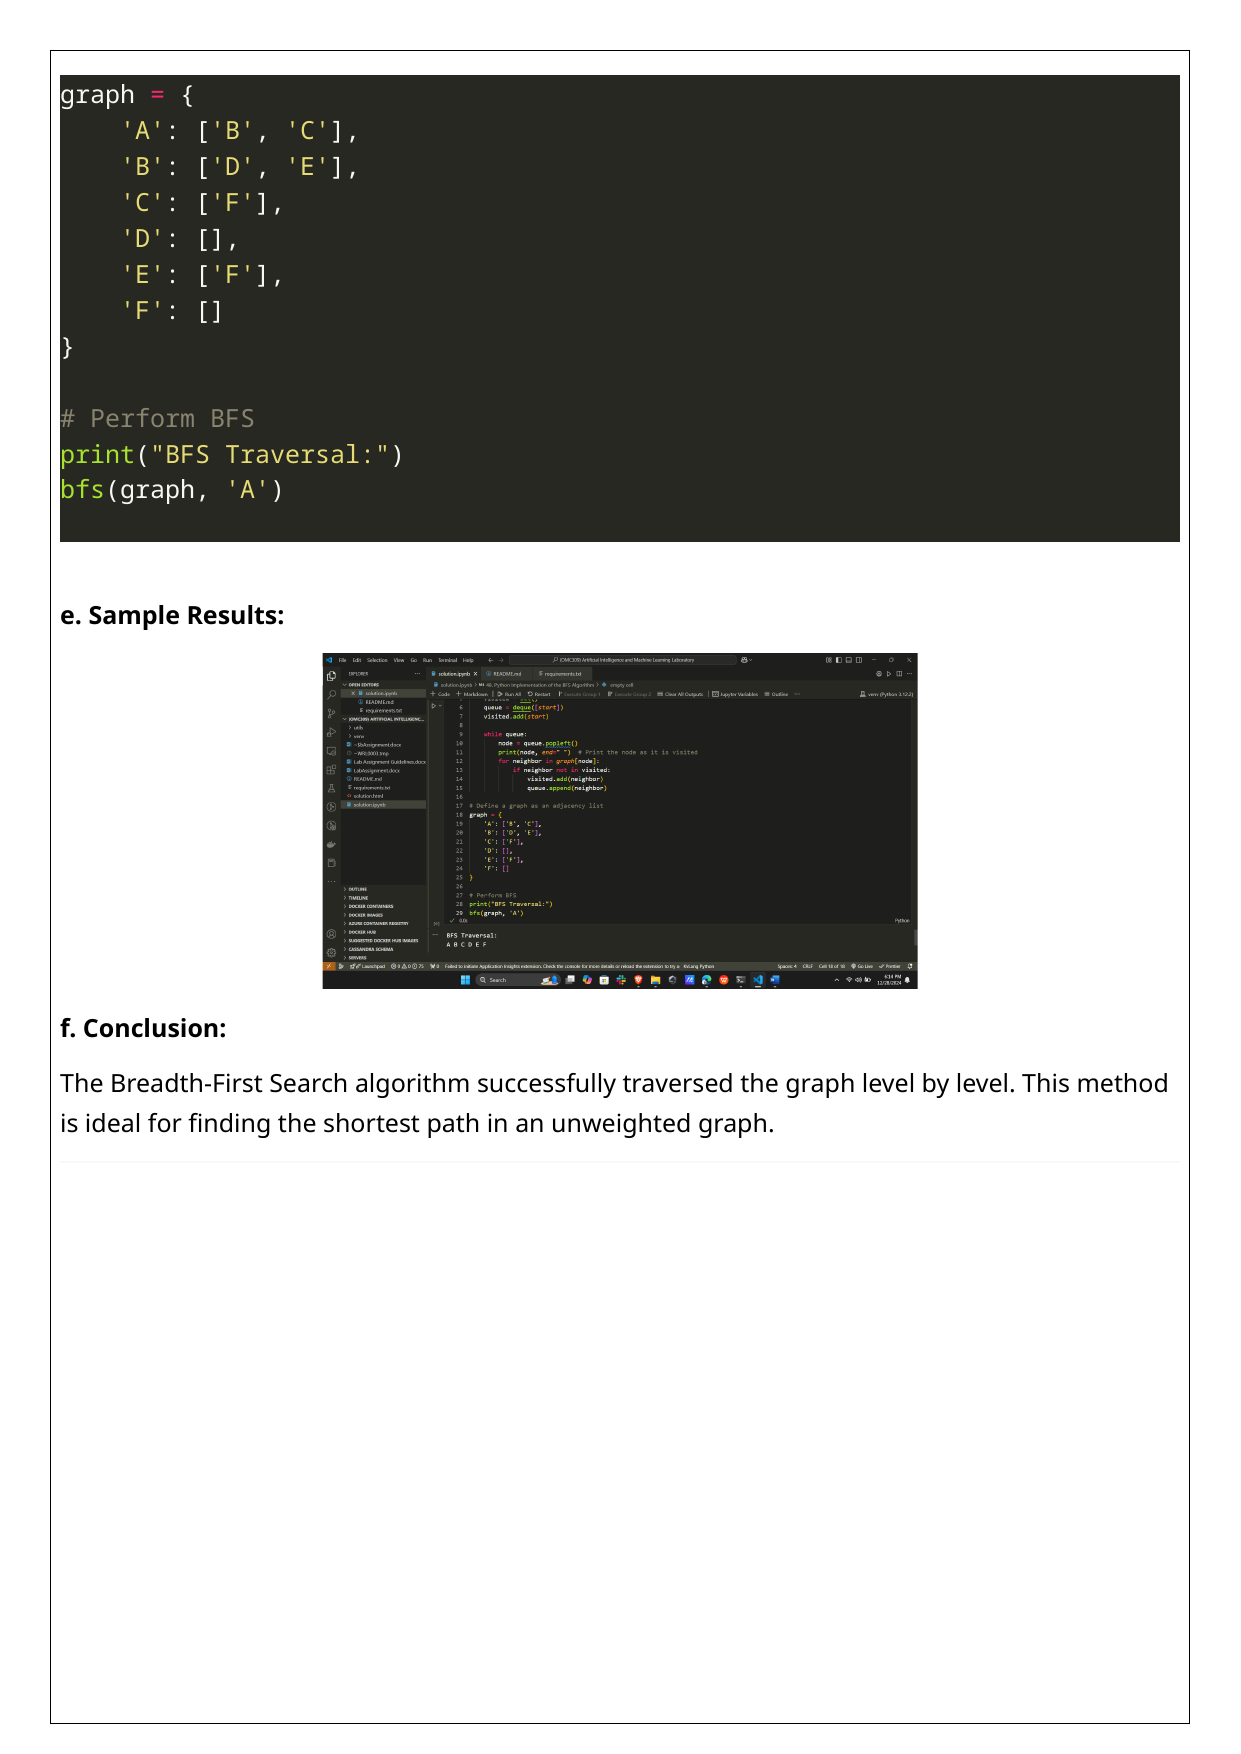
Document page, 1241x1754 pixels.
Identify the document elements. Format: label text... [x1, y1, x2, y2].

text print("BFS Traversal:") [60, 434, 1180, 470]
text # Perform BFS [60, 398, 1180, 434]
text graph = { [60, 75, 1180, 111]
text bfs(graph, 'A') [60, 470, 1180, 506]
text e. Sample Results: [60, 598, 1180, 632]
text 'A': ['B', 'C'], [60, 111, 1180, 147]
picture [322, 653, 918, 989]
text 'F': [] [60, 291, 1180, 327]
text The Breadth-First Search algorithm successfully traversed the graph level by level. This method is ideal for finding the shortest path in an unweighted graph. [60, 1066, 1180, 1139]
text 'B': ['D', 'E'], [60, 147, 1180, 183]
text 'E': ['F'], [60, 255, 1180, 291]
text } [60, 327, 1180, 362]
text 'C': ['F'], [60, 183, 1180, 219]
text f. Conclusion: [60, 1010, 1180, 1044]
text 'D': [], [60, 219, 1180, 255]
